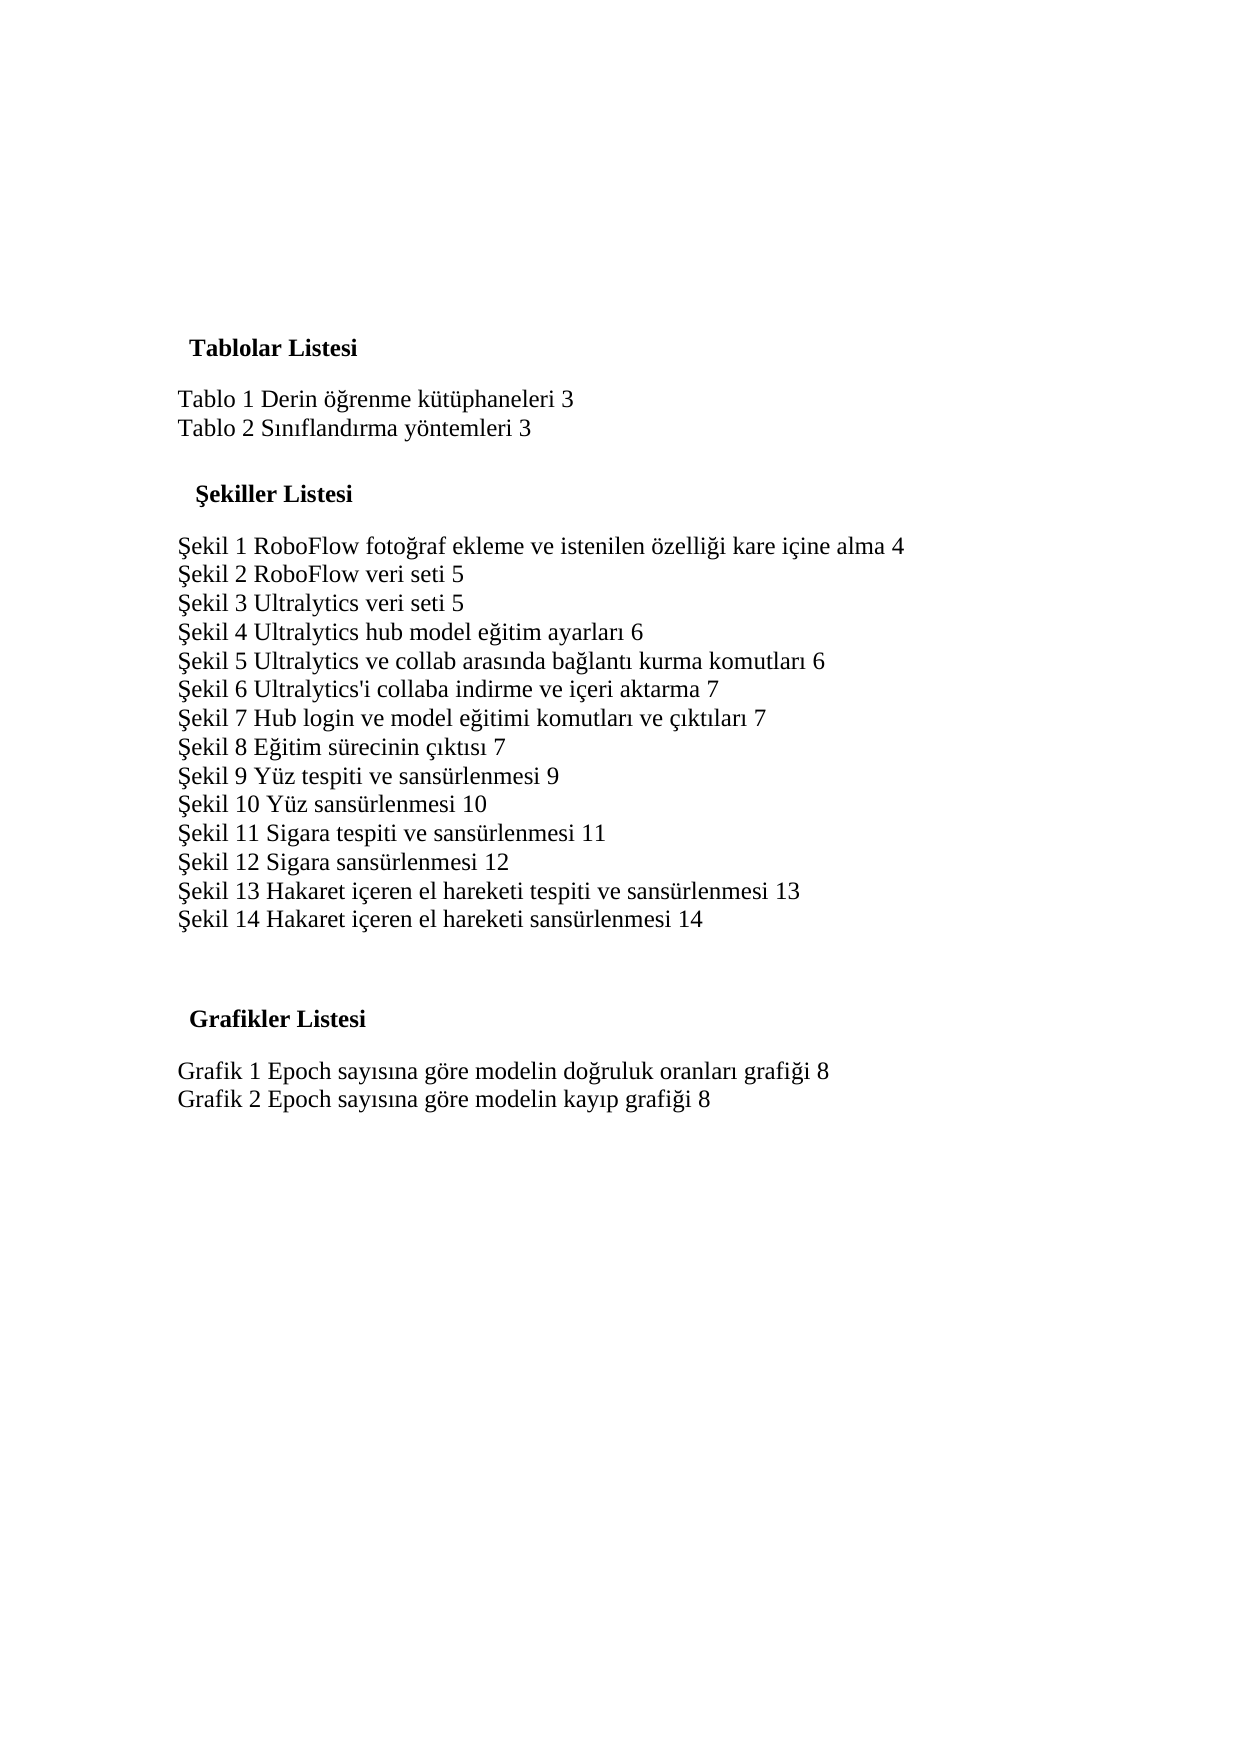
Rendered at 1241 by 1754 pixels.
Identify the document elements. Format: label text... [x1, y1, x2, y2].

text Şekil 5 Ultralytics ve collab arasında bağlantı kurma komutları 6 [177, 646, 1092, 674]
text Tablo 2 Sınıflandırma yöntemleri 3 [177, 413, 1092, 442]
text Grafik 2 Epoch sayısına göre modelin kayıp grafiği 8 [177, 1084, 1092, 1113]
text Şekil 13 Hakaret içeren el hareketi tespiti ve sansürlenmesi 13 [177, 876, 1092, 904]
subtitle Şekiller Listesi [189, 479, 1045, 508]
text Grafik 1 Epoch sayısına göre modelin doğruluk oranları grafiği 8 [177, 1056, 1092, 1084]
subtitle Grafikler Listesi [189, 1004, 1045, 1033]
subtitle Tablolar Listesi [189, 333, 1045, 362]
text Şekil 3 Ultralytics veri seti 5 [177, 588, 1092, 617]
text Şekil 10 Yüz sansürlenmesi 10 [177, 789, 1092, 818]
text Şekil 14 Hakaret içeren el hareketi sansürlenmesi 14 [177, 904, 1092, 933]
text Şekil 12 Sigara sansürlenmesi 12 [177, 847, 1092, 876]
text Şekil 9 Yüz tespiti ve sansürlenmesi 9 [177, 761, 1092, 789]
text Şekil 8 Eğitim sürecinin çıktısı 7 [177, 732, 1092, 761]
text Tablo 1 Derin öğrenme kütüphaneleri 3 [177, 384, 1092, 413]
text Şekil 6 Ultralytics'i collaba indirme ve içeri aktarma 7 [177, 674, 1092, 703]
text Şekil 1 RoboFlow fotoğraf ekleme ve istenilen özelliği kare içine alma 4 [177, 531, 1092, 559]
text Şekil 11 Sigara tespiti ve sansürlenmesi 11 [177, 818, 1092, 847]
text Şekil 7 Hub login ve model eğitimi komutları ve çıktıları 7 [177, 703, 1092, 732]
text Şekil 2 RoboFlow veri seti 5 [177, 559, 1092, 588]
text Şekil 4 Ultralytics hub model eğitim ayarları 6 [177, 617, 1092, 646]
